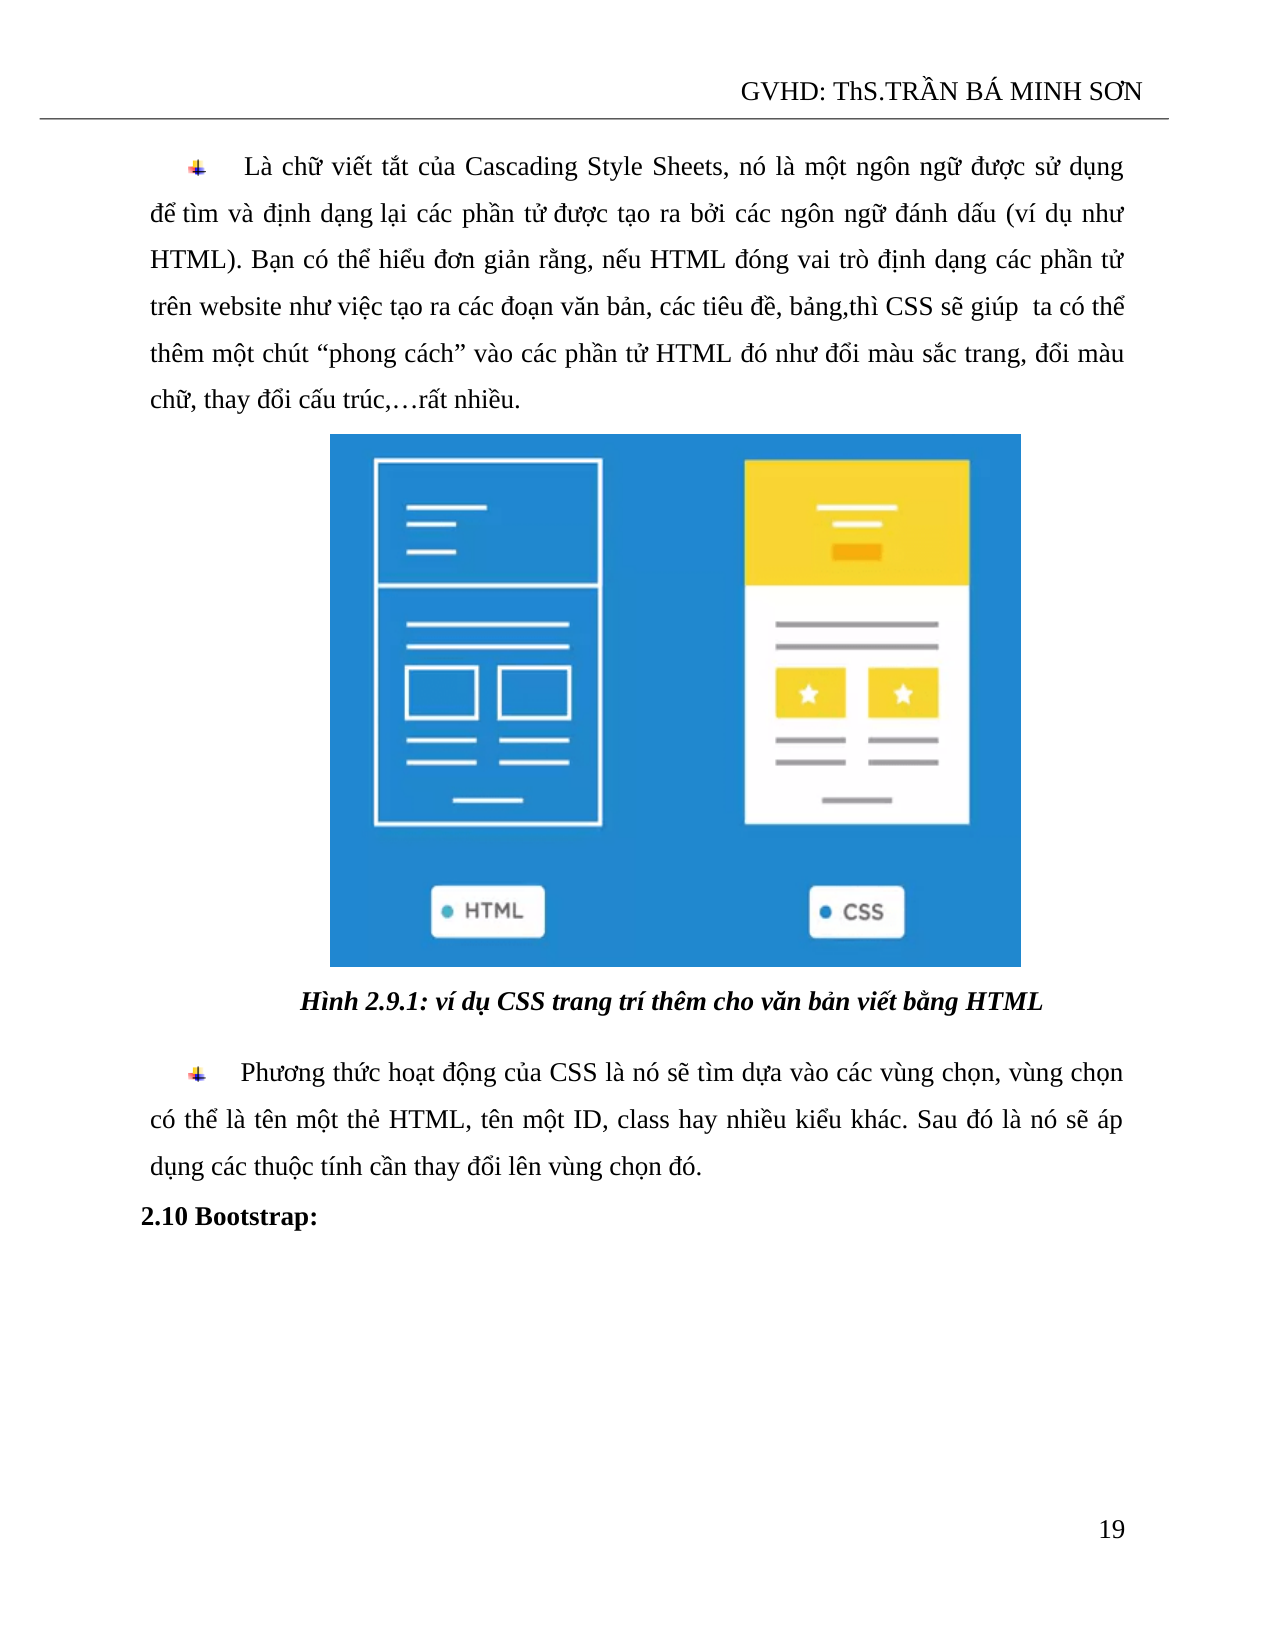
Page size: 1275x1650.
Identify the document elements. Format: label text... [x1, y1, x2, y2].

picture [330, 434, 1021, 967]
text Hình 2.9.1: ví dụ CSS trang trí thêm cho văn bản viết bằng HTML [225, 985, 1125, 1016]
picture [188, 158, 206, 176]
subtitle 2.10 Bootstrap: [141, 1201, 1125, 1232]
picture [188, 1065, 206, 1082]
list Phương thức hoạt động của CSS là nó sẽ tìm dựa vào các vùng chọn, vùng chọn có thể là tên một thẻ HTML, tên một ID, class hay nhiều kiểu khác. Sau đó là nó sẽ áp dụng các thuộc tính cần thay đổi lên vùng chọn đó. [150, 1056, 1125, 1181]
list Là chữ viết tắt của Cascading Style Sheets, nó là một ngôn ngữ được sử dụng để tìm và định dạng lại các phần tử được tạo ra bởi các ngôn ngữ đánh dấu (ví dụ như HTML). Bạn có thể hiểu đơn giản rằng, nếu HTML đóng vai trò định dạng các phần tử trên website như việc tạo ra các đoạn văn bản, các tiêu đề, bảng,thì CSS sẽ giúp ta có thể thêm một chút “phong cách” vào các phần tử HTML đó như đổi màu sắc trang, đổi màu chữ, thay đổi cấu trúc,…rất nhiều. [150, 150, 1125, 414]
